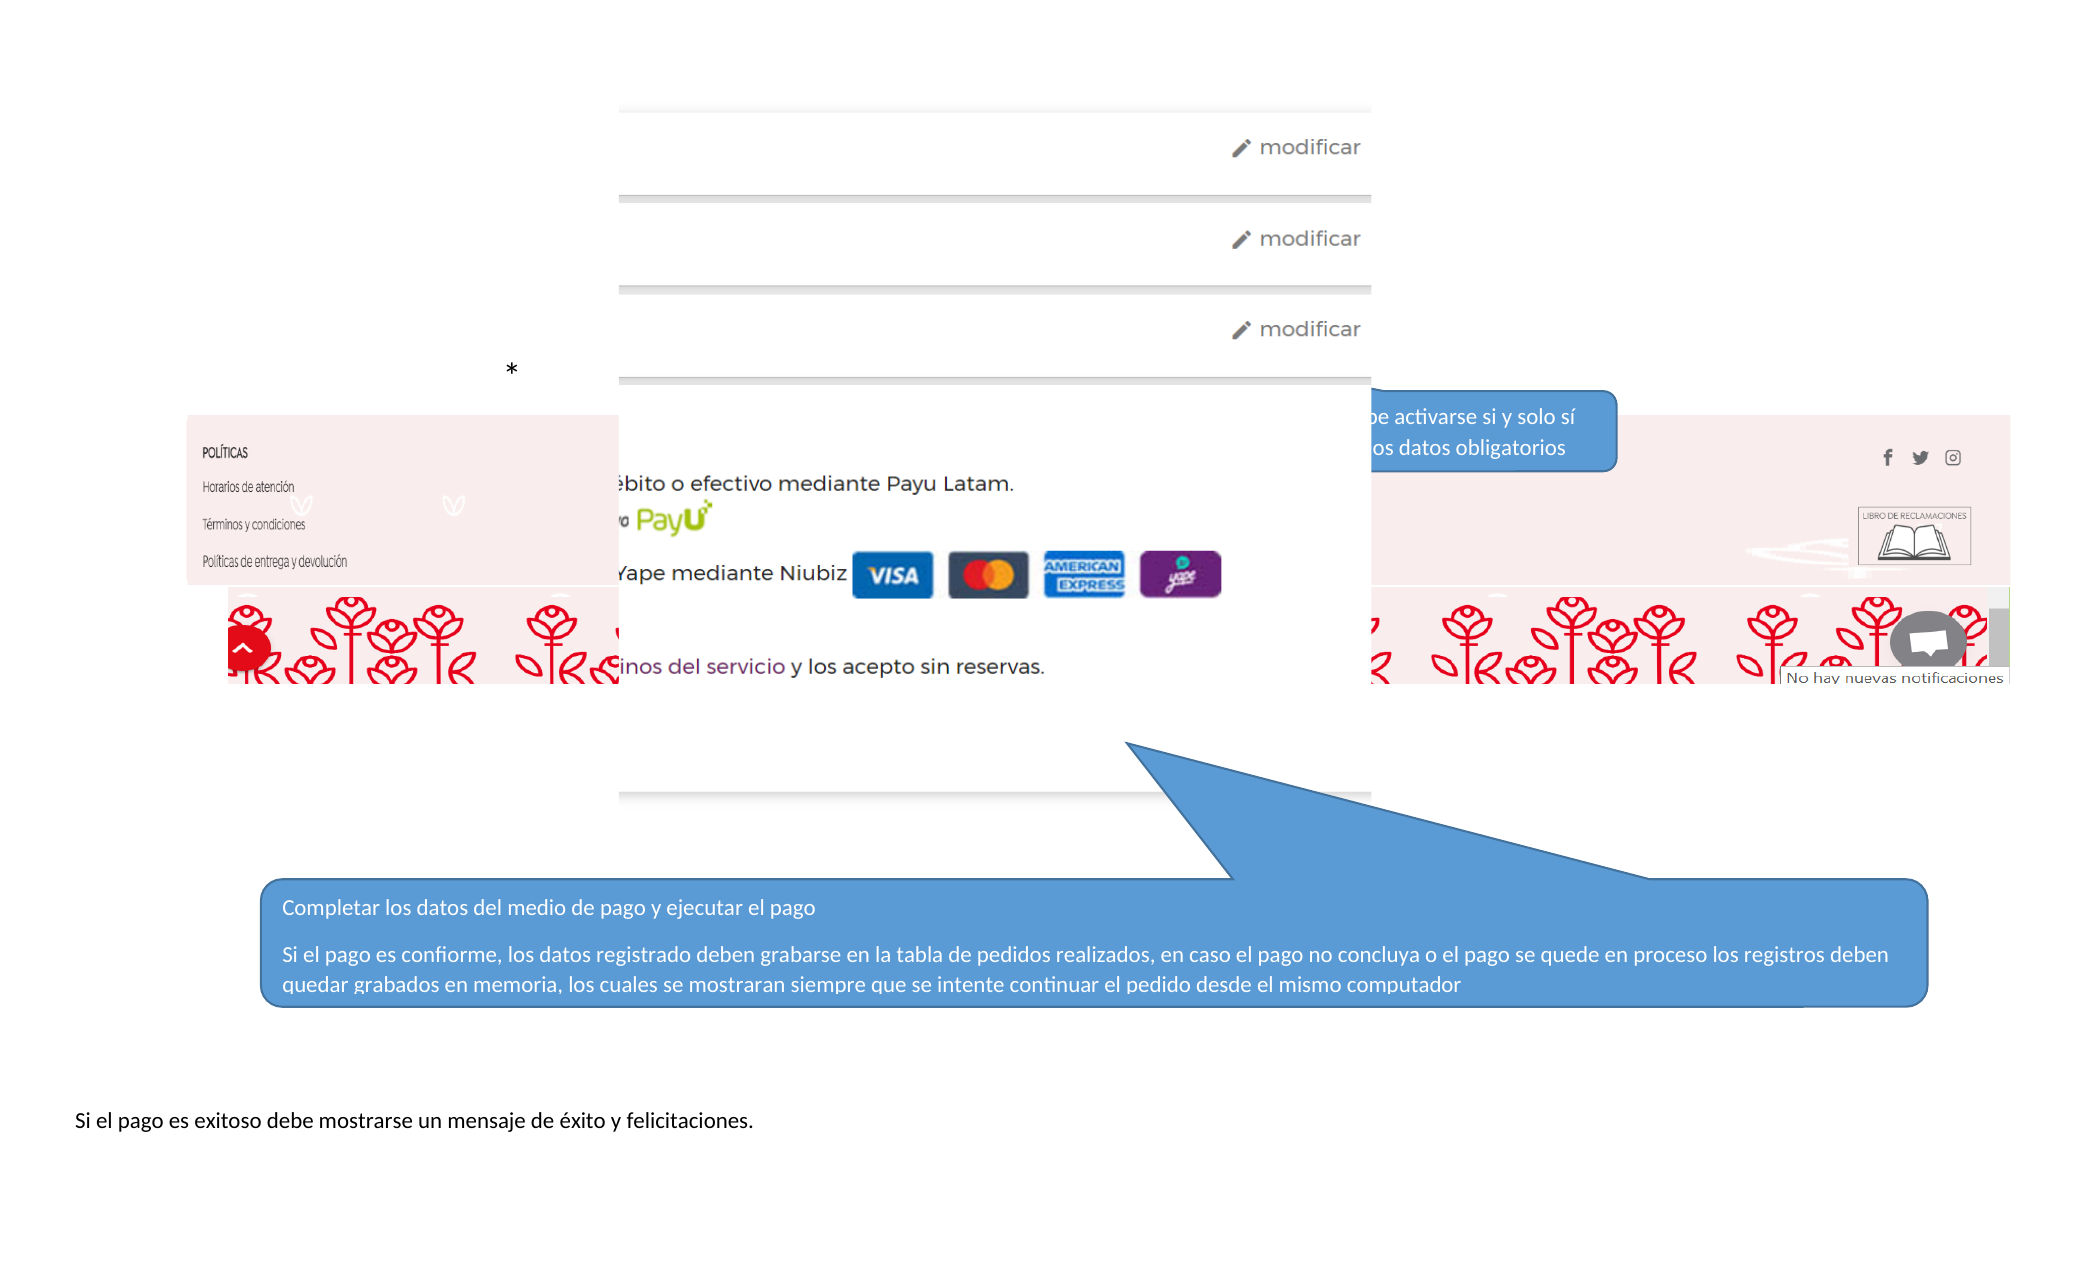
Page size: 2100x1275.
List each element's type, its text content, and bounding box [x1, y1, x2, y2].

text Si el pago es exitoso debe mostrarse un mensaje de éxito y felicitaciones. [75, 1106, 2025, 1134]
picture [185, 79, 2016, 817]
